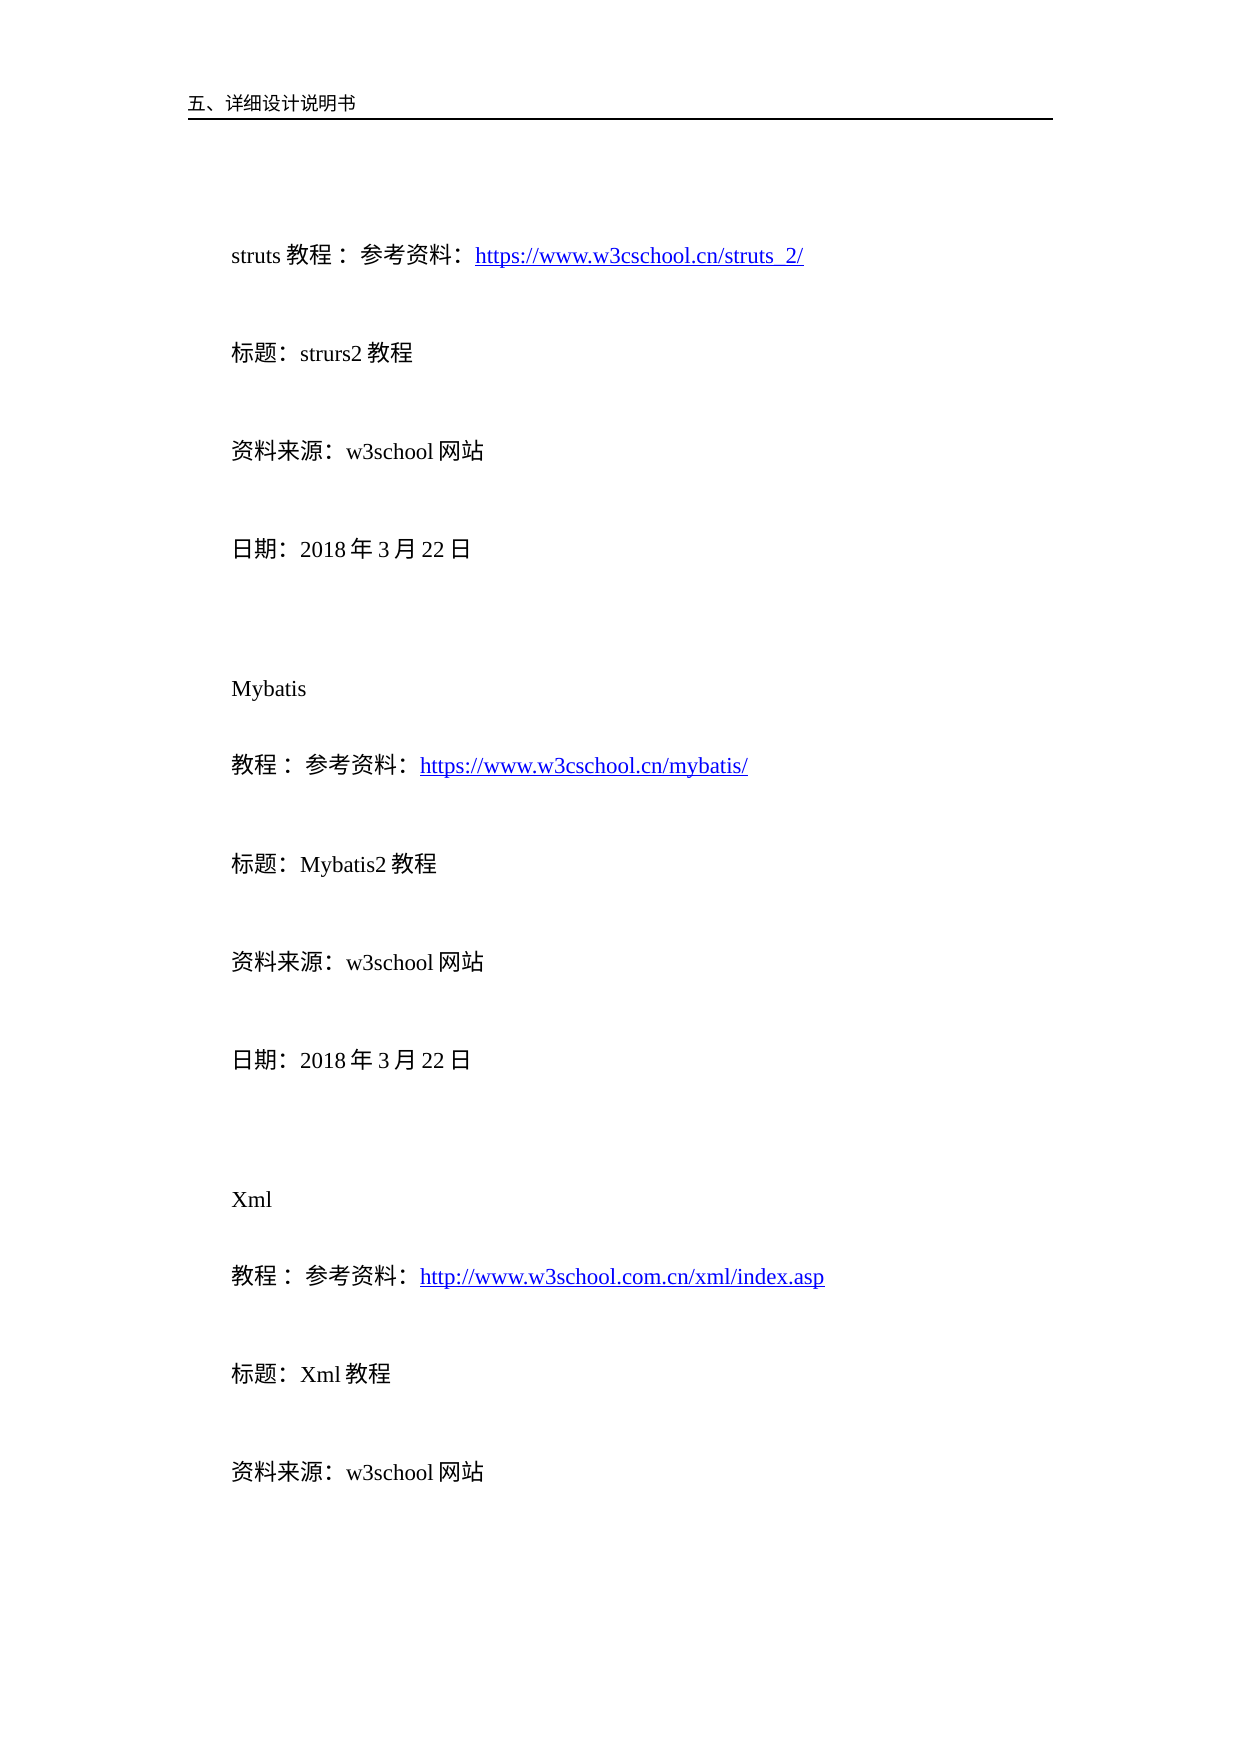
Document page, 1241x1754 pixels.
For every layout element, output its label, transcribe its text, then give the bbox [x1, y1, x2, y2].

text 教程 ：参考资料：http://www.w3school.com.cn/xml/index.asp [187, 1242, 1053, 1307]
text 资料来源：w3school网站 [187, 417, 1053, 482]
text Xml [187, 1183, 1053, 1216]
text 标题：Xml教程 [187, 1340, 1053, 1405]
text Mybatis [187, 672, 1053, 705]
text struts 教程 ：参考资料：https://www.w3cschool.cn/struts_2/ [187, 221, 1053, 286]
text 资料来源：w3school网站 [187, 1438, 1053, 1503]
text 教程 ：参考资料：https://www.w3cschool.cn/mybatis/ [187, 731, 1053, 796]
text 标题：Mybatis2教程 [187, 829, 1053, 894]
text 标题：strurs2教程 [187, 319, 1053, 384]
text 资料来源：w3school网站 [187, 928, 1053, 993]
text 日期：2018年3月22日 [187, 1026, 1053, 1091]
text 日期：2018年3月22日 [187, 515, 1053, 580]
